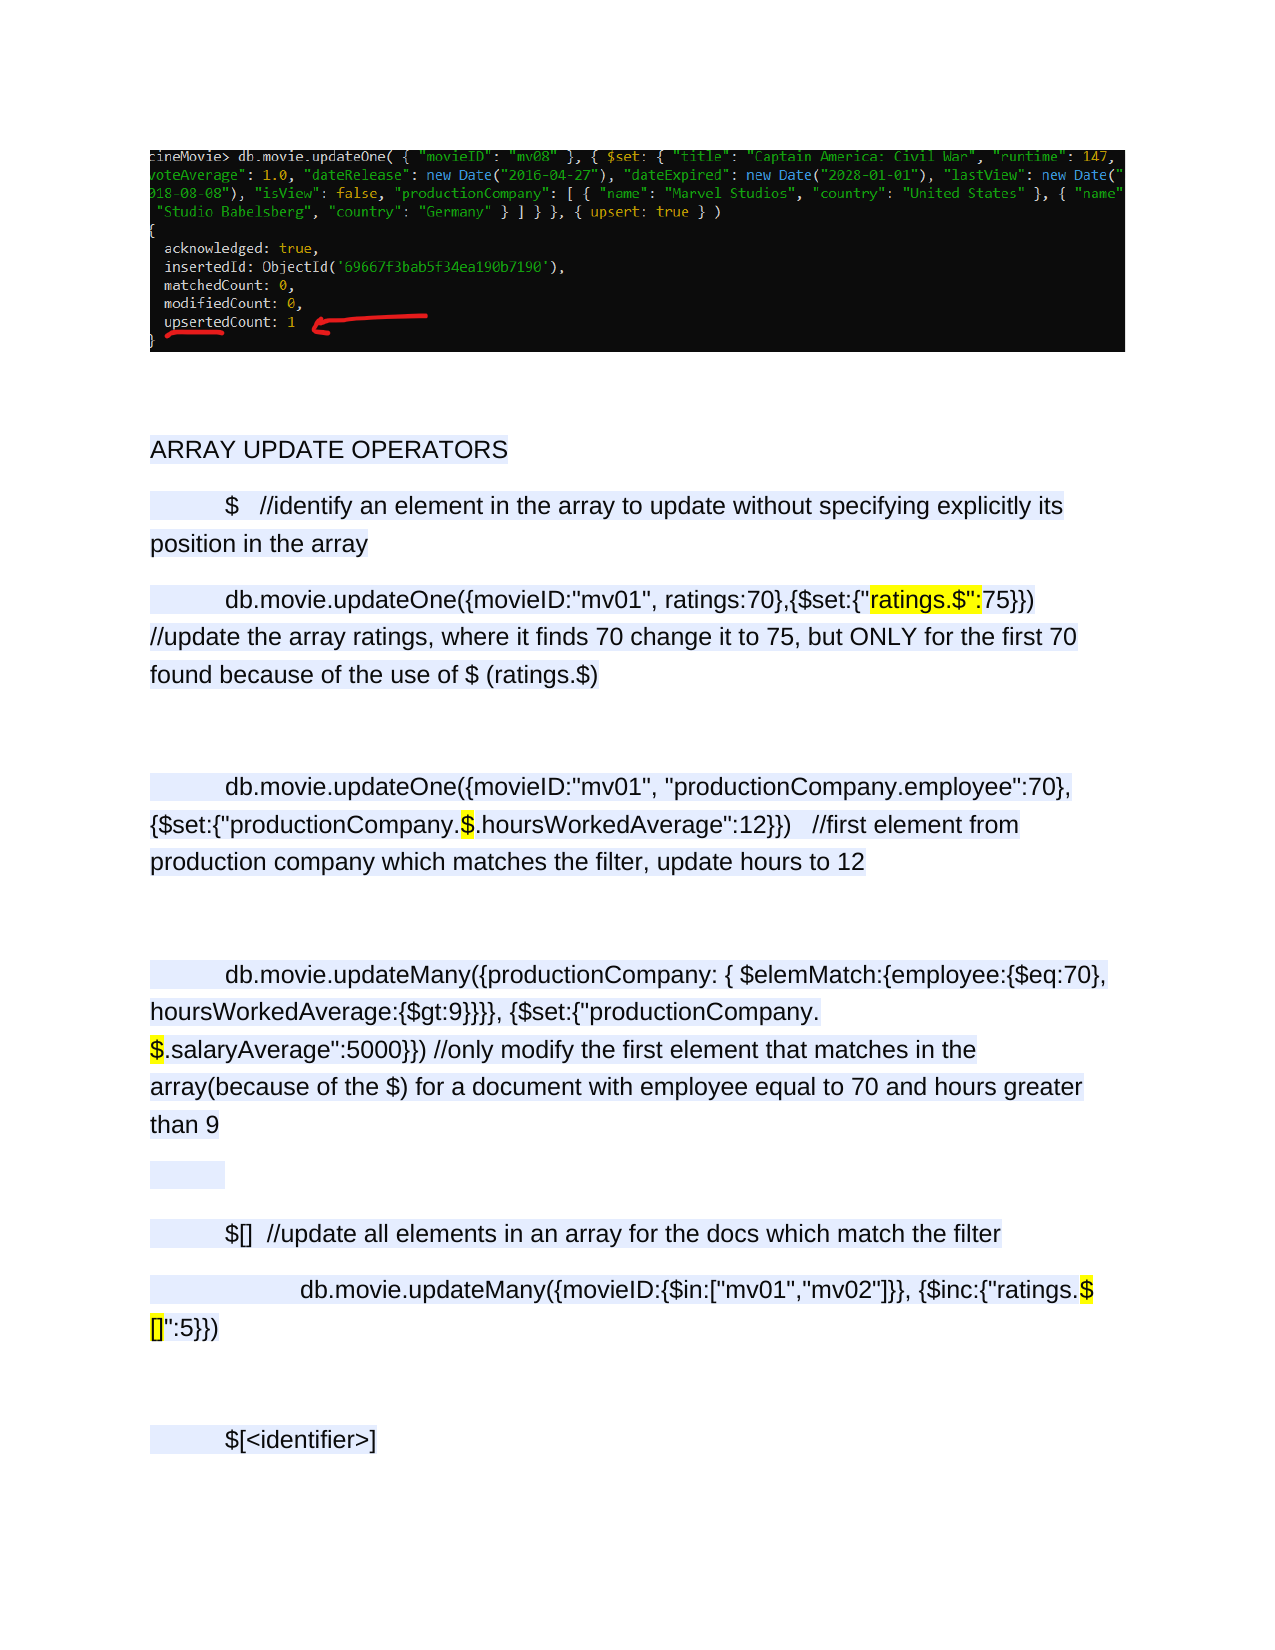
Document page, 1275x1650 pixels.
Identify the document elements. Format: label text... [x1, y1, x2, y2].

text $ //identify an element in the array to update without specifying explicitly its position in the array [150, 482, 1125, 557]
text db.movie.updateOne({movieID:"mv01", ratings:70},{$set:{"ratings.$":75}}) //update the array ratings, where it finds 70 change it to 75, but ONLY for the first 70 found because of the use of $ (ratings.$) [150, 576, 1125, 689]
text db.movie.updateMany({productionCompany: { $elemMatch:{employee:{$eq:70}, hoursWorkedAverage:{$gt:9}}}}, {$set:{"productionCompany.$.salaryAverage":5000}}) //only modify the first element that matches in the array(because of the $) for a document with employee equal to 70 and hours greater than 9 [150, 951, 1125, 1139]
text db.movie.updateMany({movieID:{$in:["mv01","mv02"]}}, {$inc:{"ratings.$[]":5}}) [150, 1266, 1125, 1341]
text db.movie.updateOne({movieID:"mv01", "productionCompany.employee":70},{$set:{"productionCompany.$.hoursWorkedAverage":12}}) //first element from production company which matches the filter, update hours to 12 [150, 764, 1125, 876]
text $[<identifier>] [150, 1416, 1125, 1454]
picture [150, 150, 1125, 352]
text $[] //update all elements in an array for the docs which match the filter [150, 1210, 1125, 1248]
text ARRAY UPDATE OPERATORS [150, 426, 1125, 464]
